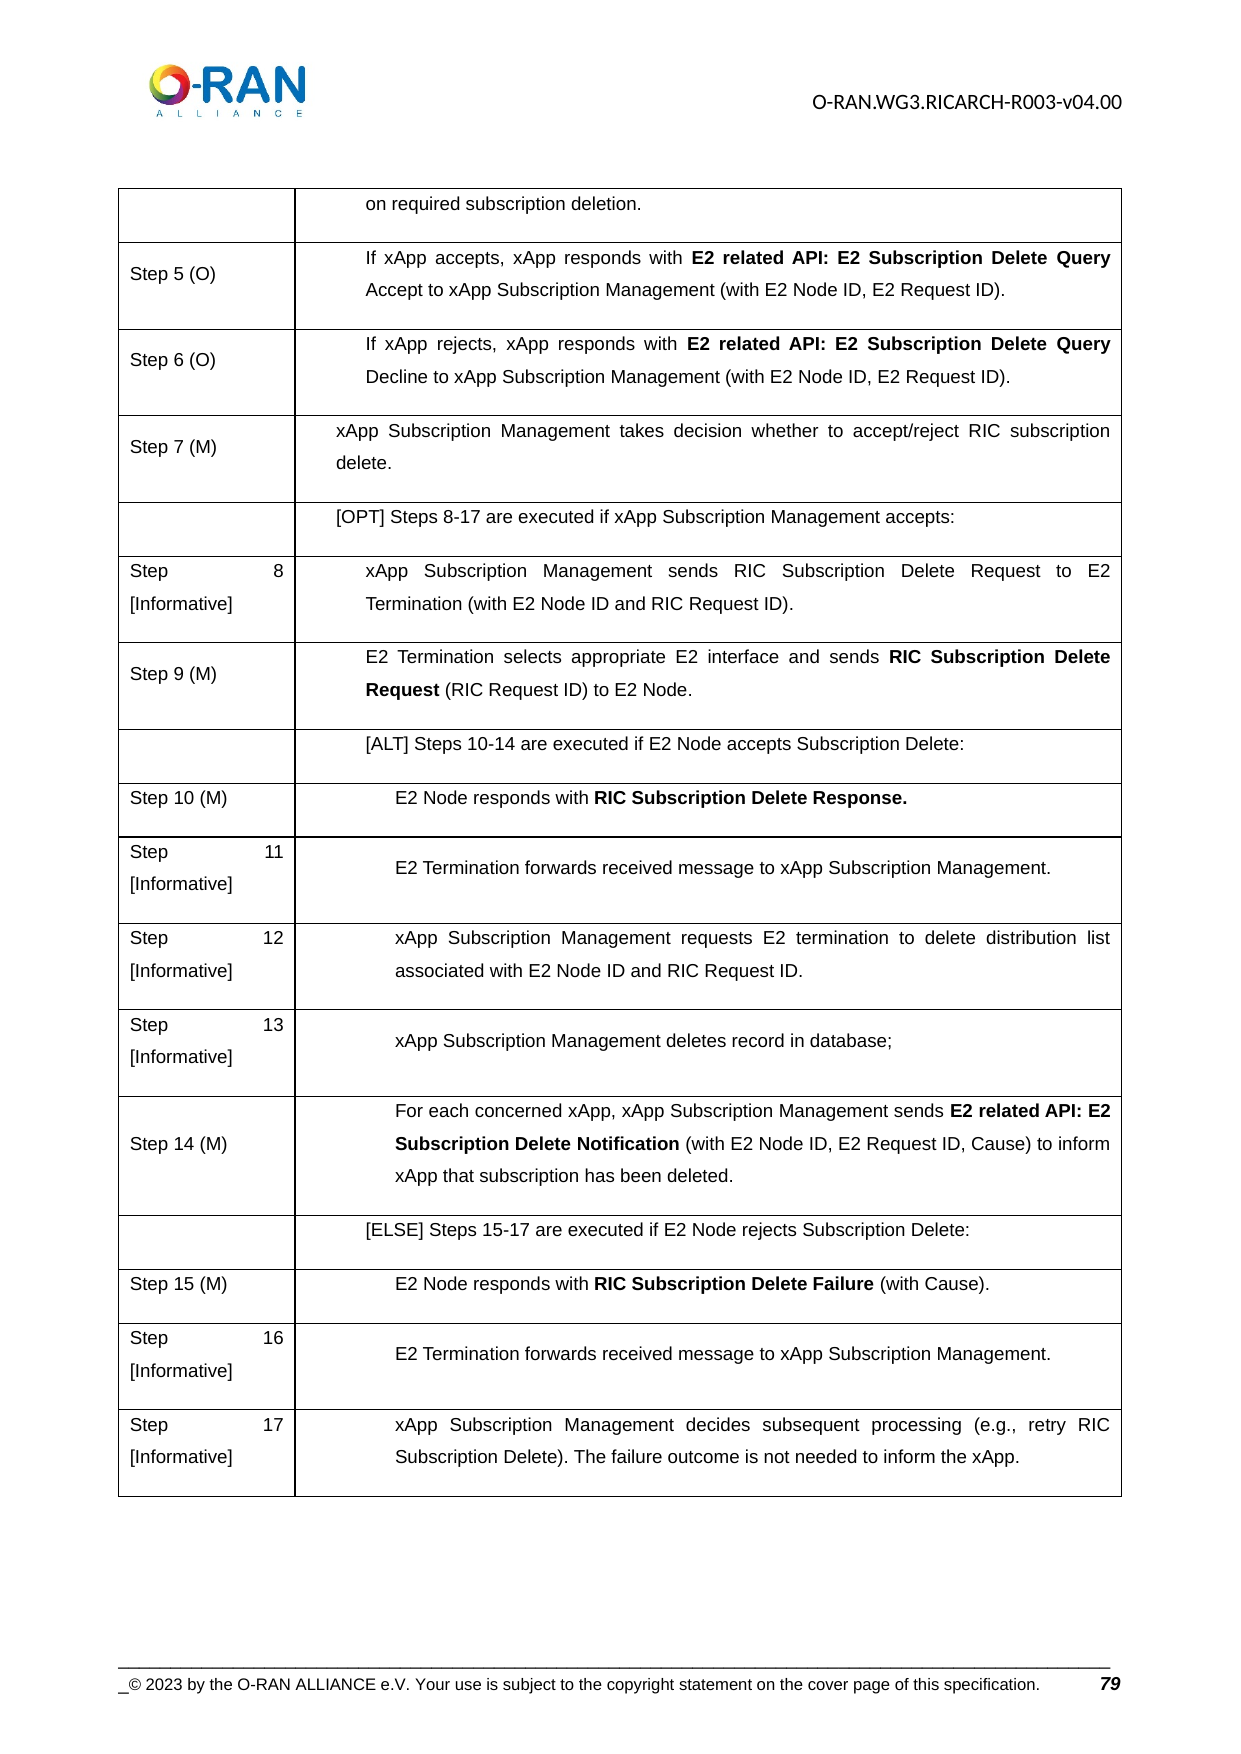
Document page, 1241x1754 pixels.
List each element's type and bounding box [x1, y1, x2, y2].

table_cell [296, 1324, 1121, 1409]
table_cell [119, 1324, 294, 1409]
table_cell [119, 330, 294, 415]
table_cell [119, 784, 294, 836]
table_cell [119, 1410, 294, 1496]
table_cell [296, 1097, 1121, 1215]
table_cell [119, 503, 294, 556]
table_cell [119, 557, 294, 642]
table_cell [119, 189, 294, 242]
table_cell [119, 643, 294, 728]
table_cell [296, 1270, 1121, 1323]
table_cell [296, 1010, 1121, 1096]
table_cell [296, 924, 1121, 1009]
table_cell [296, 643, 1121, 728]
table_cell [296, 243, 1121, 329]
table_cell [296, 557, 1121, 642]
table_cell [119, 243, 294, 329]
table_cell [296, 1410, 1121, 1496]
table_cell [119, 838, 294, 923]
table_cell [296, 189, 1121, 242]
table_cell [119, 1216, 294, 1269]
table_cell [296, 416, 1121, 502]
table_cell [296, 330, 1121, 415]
picture [139, 51, 315, 123]
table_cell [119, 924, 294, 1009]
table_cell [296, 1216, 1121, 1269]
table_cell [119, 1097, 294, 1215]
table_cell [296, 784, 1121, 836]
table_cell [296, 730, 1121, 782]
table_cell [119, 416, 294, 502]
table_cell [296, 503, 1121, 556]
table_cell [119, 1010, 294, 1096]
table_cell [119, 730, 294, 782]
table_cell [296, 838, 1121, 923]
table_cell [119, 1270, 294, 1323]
